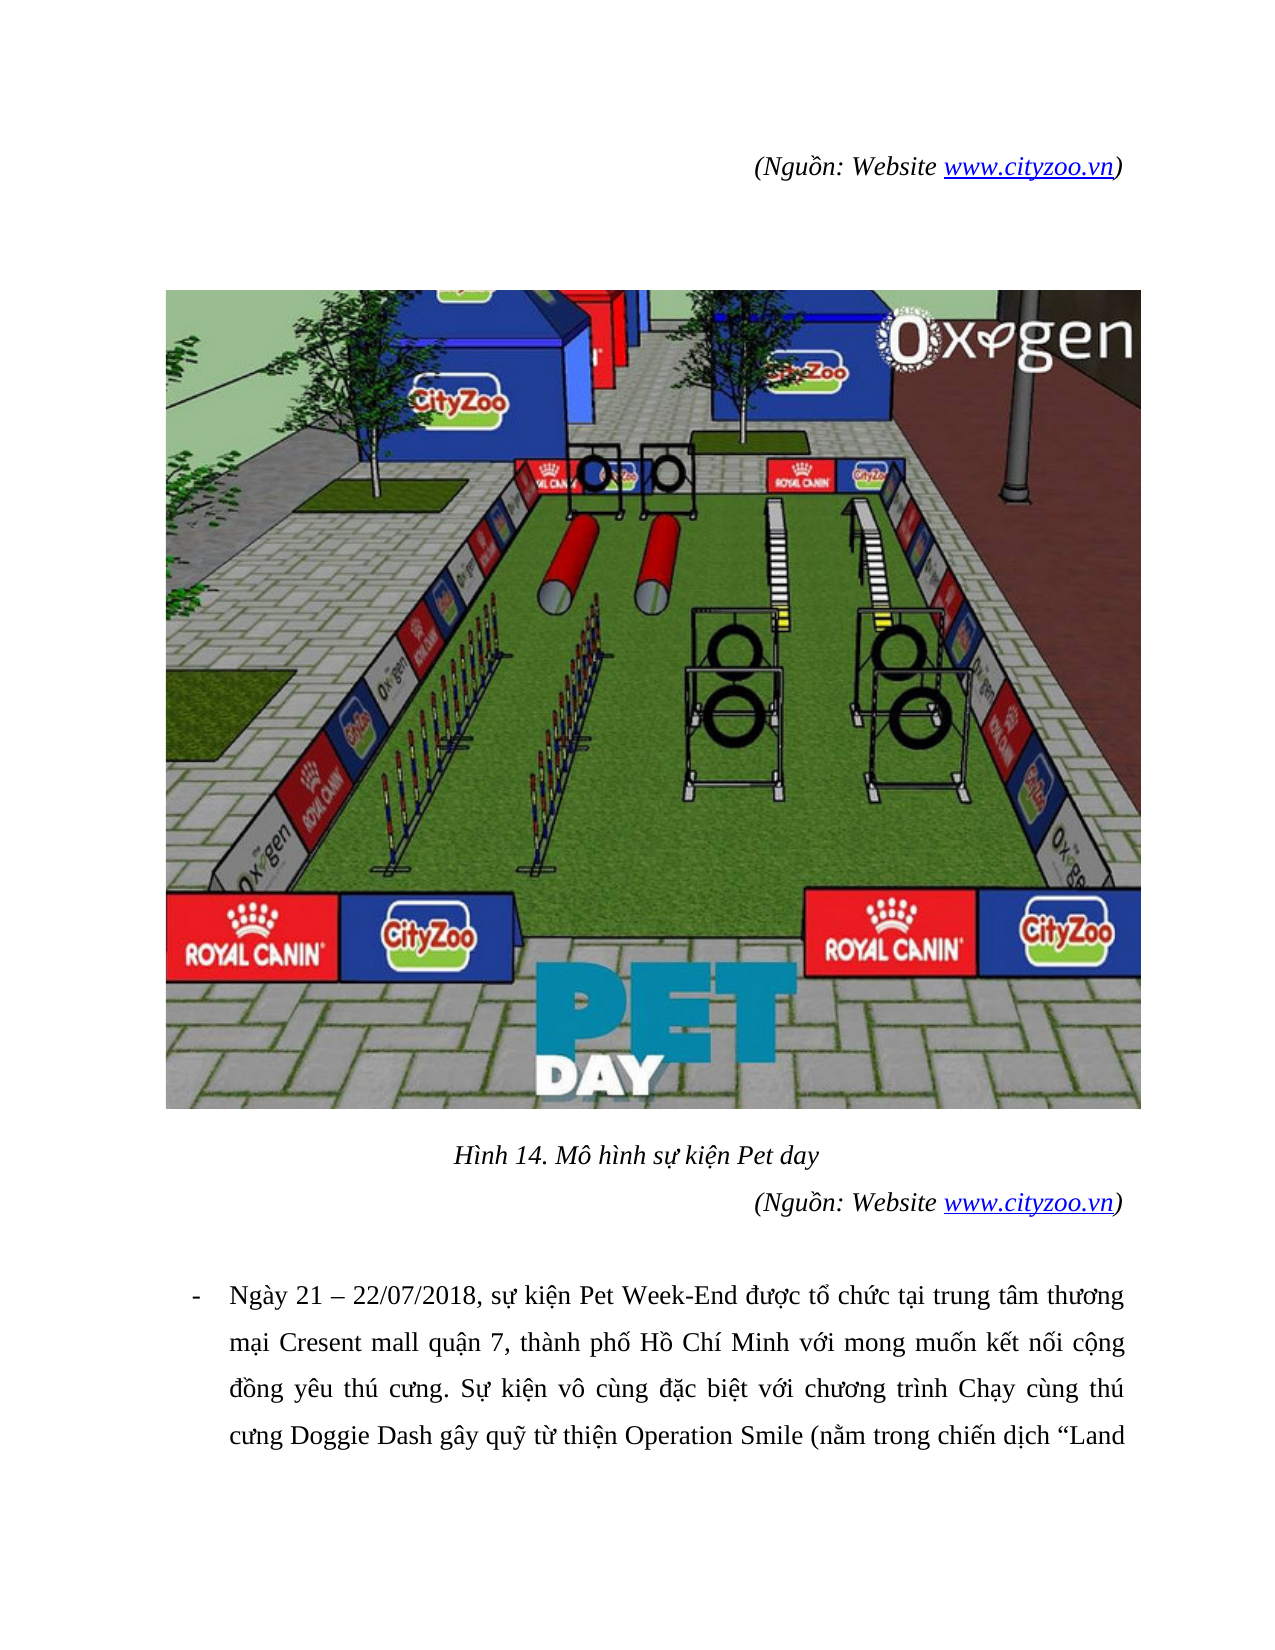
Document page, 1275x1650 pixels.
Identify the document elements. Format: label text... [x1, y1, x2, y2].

list (Nguồn: Website www.cityzoo.vn) [300, 150, 1125, 181]
picture [165, 290, 1141, 1109]
list (Nguồn: Website www.cityzoo.vn) [300, 1186, 1125, 1217]
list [192, 1279, 1125, 1450]
